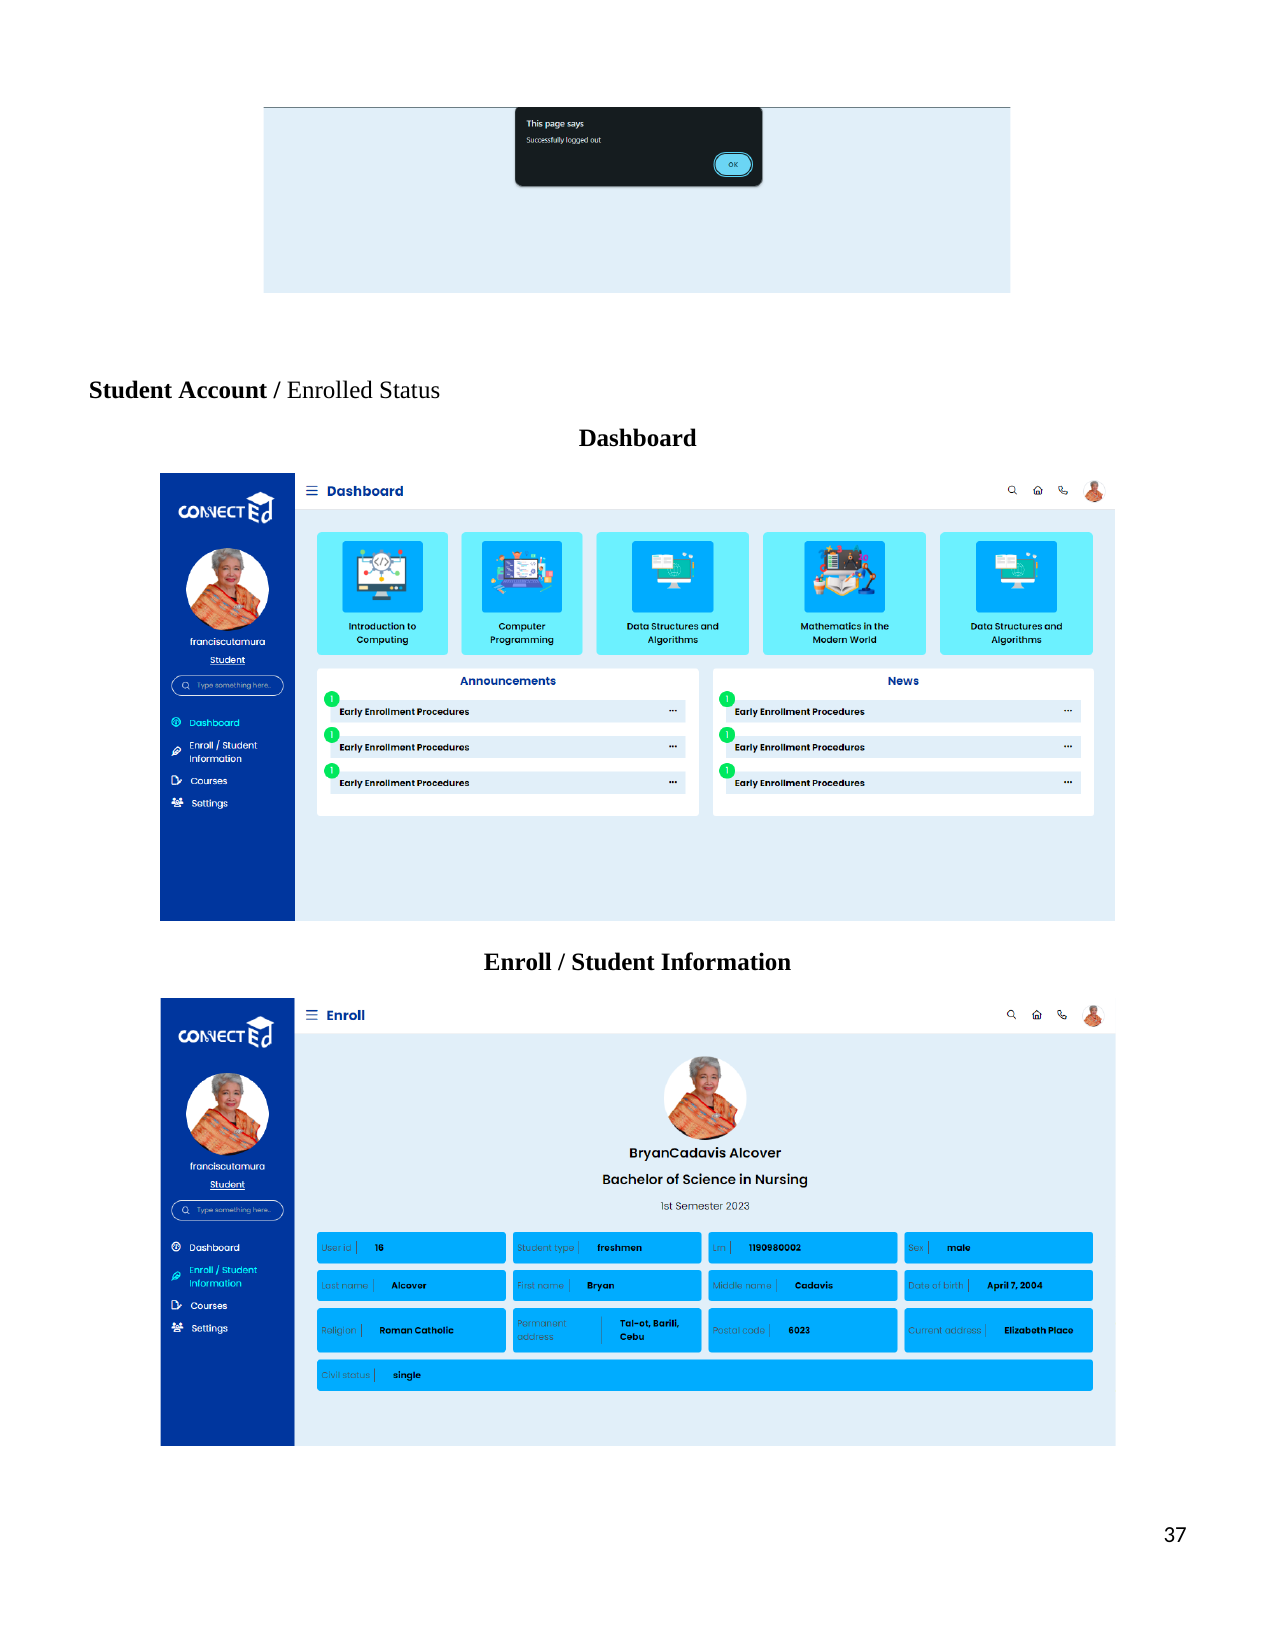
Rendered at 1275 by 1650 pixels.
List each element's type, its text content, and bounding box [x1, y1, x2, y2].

text Enroll / Student Information [89, 947, 1186, 976]
text Student Account / Enrolled Status [89, 375, 1186, 404]
picture [160, 998, 1116, 1446]
picture [160, 473, 1115, 921]
picture [263, 107, 1011, 293]
text Dashboard [89, 423, 1186, 451]
